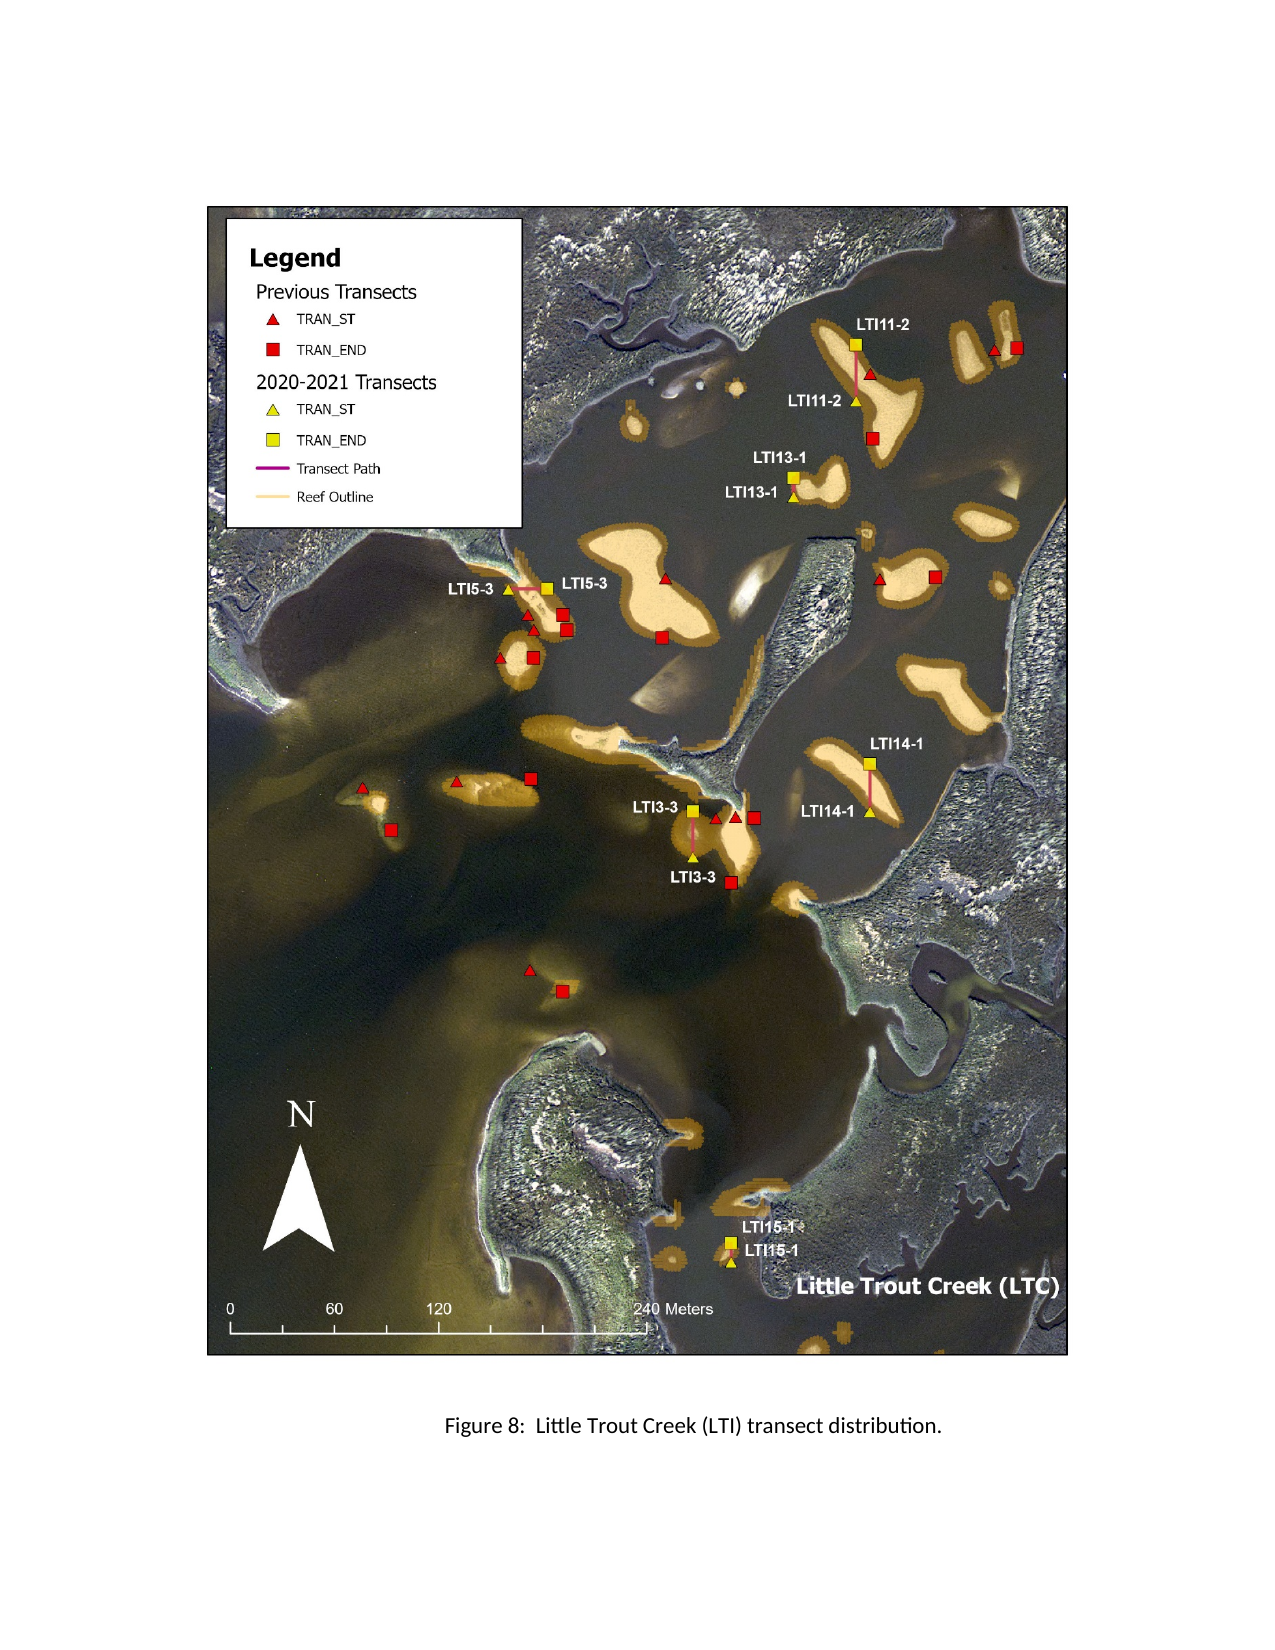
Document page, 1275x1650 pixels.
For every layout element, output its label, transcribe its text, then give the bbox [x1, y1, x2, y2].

list Figure 8: Little Trout Creek (LTI) transect distribution. [262, 1411, 1125, 1439]
picture [150, 150, 1124, 1412]
